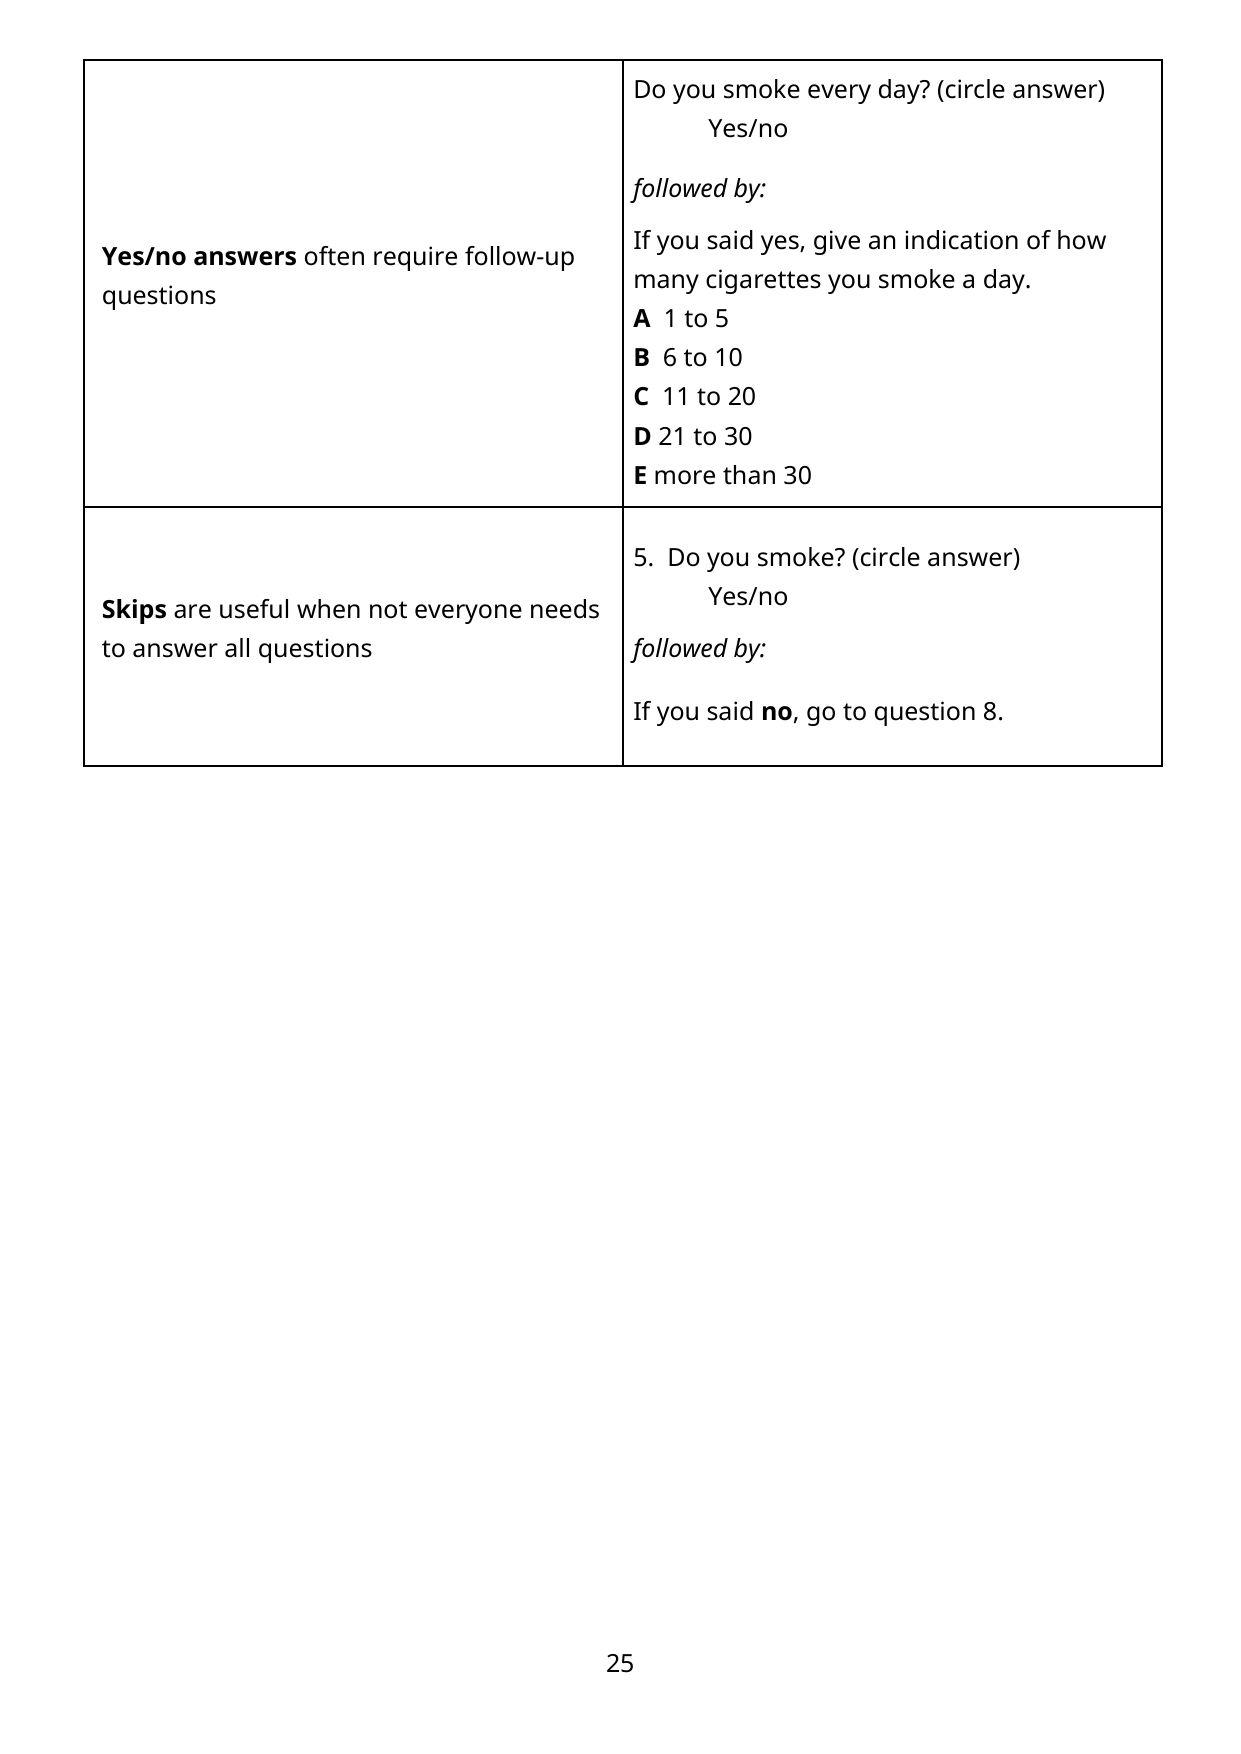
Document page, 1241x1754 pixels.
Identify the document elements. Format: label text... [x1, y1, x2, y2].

table_cell 5. Do you smoke? (circle answer) Yes/no followed by: If you said no, go to question 8. [624, 508, 1161, 765]
table_cell Yes/no answers often require follow-up questions [85, 61, 622, 506]
table_cell Do you smoke every day? (circle answer) Yes/no followed by: If you said yes, give an indication of how many cigarettes you smoke a day. A 1 to 5 B 6 to 10 C 11 to 20 D 21 to 30 E more than 30 [624, 61, 1161, 506]
table_cell Skips are useful when not everyone needs to answer all questions [85, 508, 622, 765]
